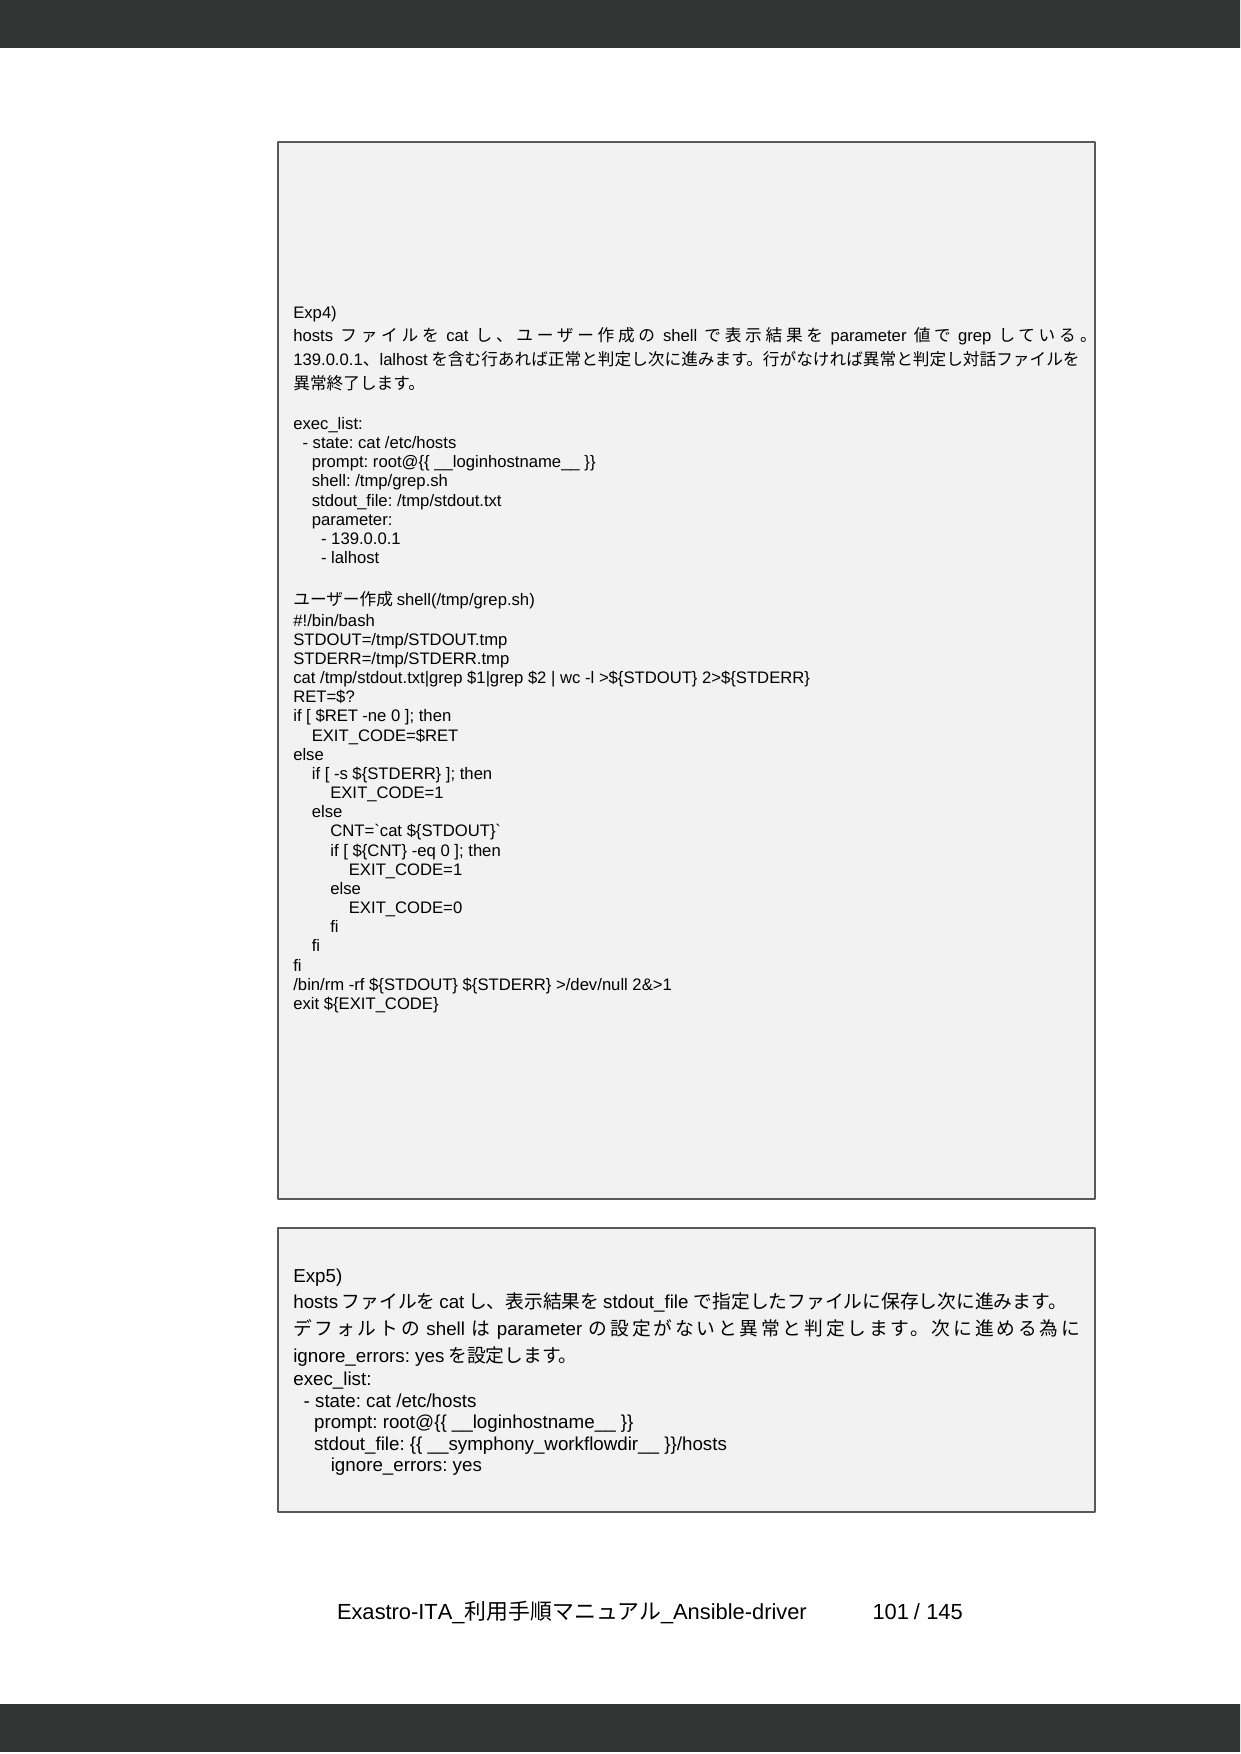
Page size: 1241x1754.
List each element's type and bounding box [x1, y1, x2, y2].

picture [0, 0, 1241, 48]
picture [0, 1704, 1241, 1752]
